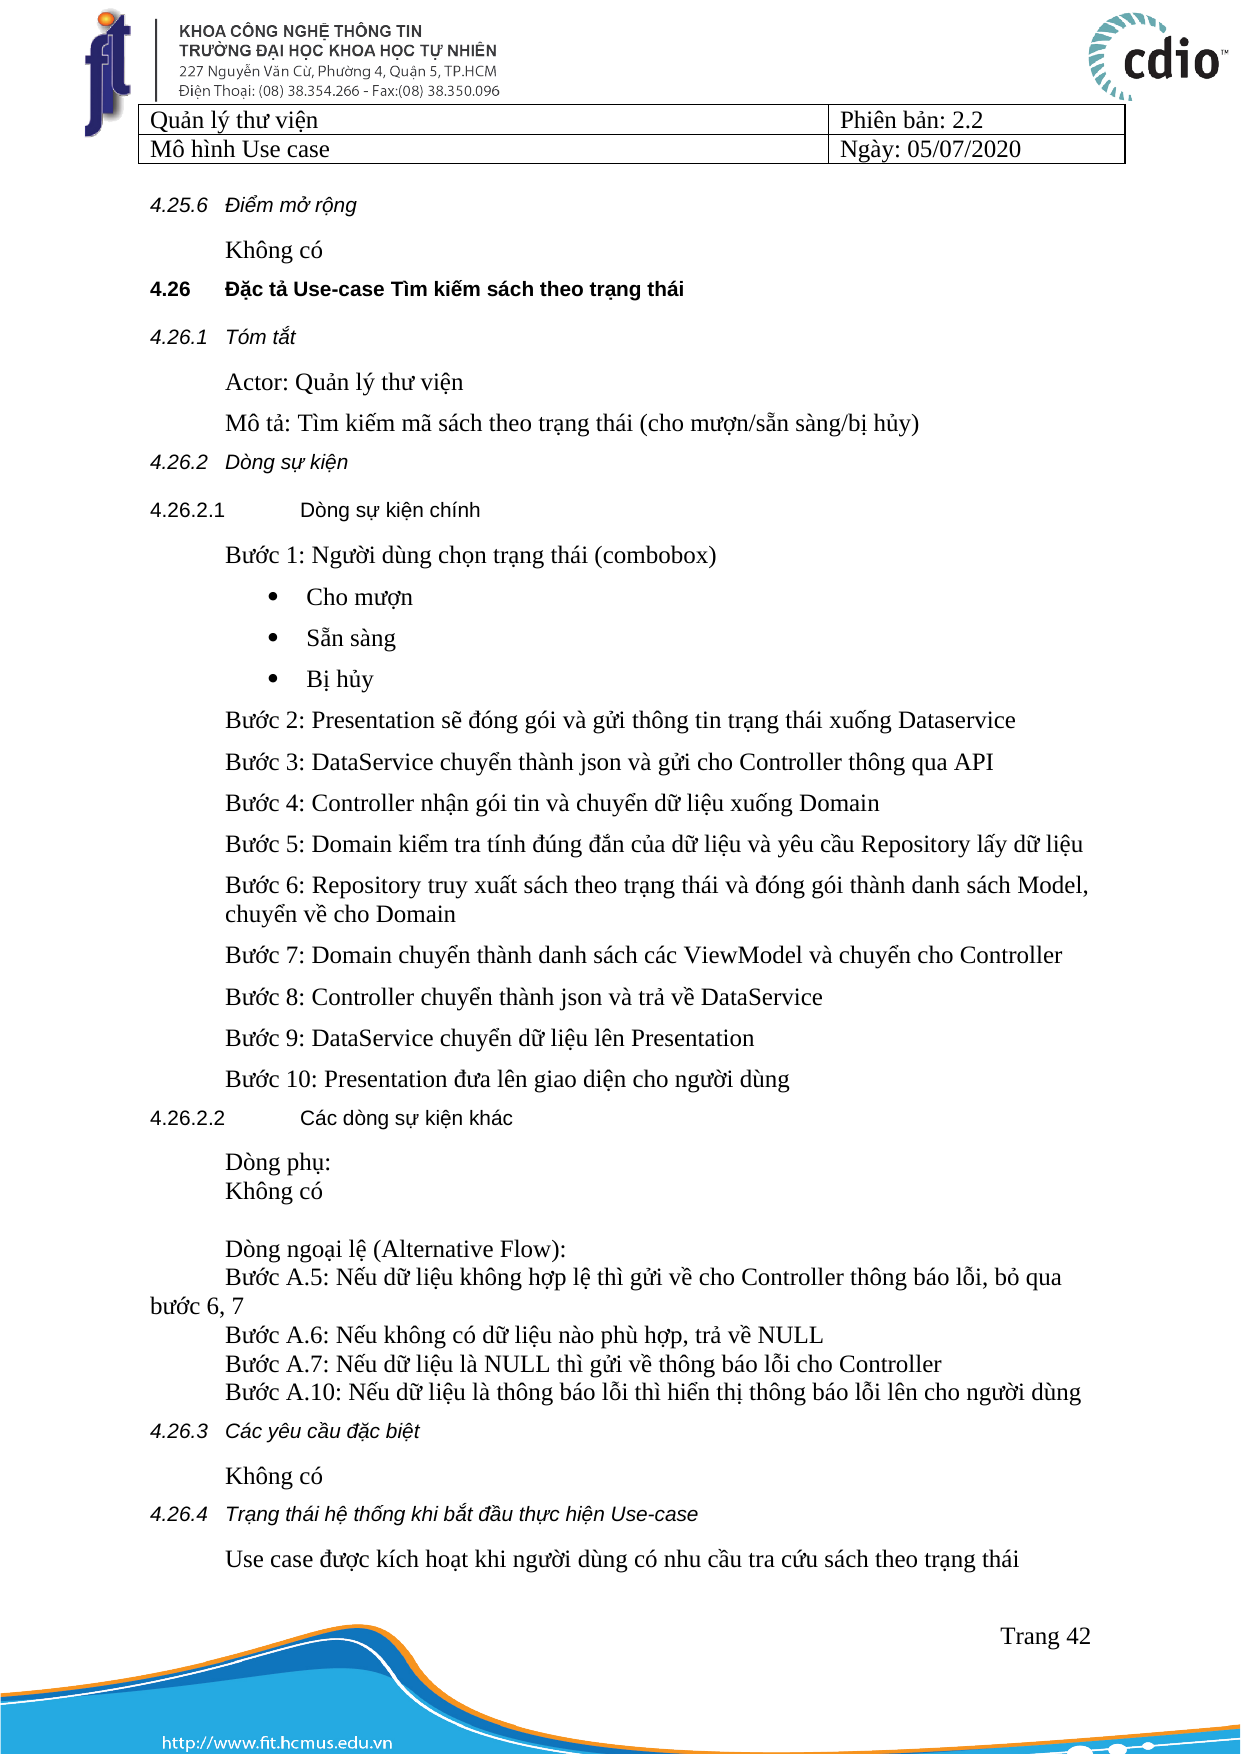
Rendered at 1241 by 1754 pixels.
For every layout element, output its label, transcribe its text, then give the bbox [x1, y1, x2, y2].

picture [61, 1, 1241, 161]
subtitle Các yêu cầu đặc biệt [150, 1419, 1090, 1443]
picture [829, 105, 1124, 134]
text Không có [150, 1176, 1090, 1205]
list Bị hủy [269, 664, 1090, 693]
text Bước 7: Domain chuyển thành danh sách các ViewModel và chuyển cho Controller [225, 940, 1090, 969]
subtitle Các dòng sự kiện khác [150, 1105, 1090, 1129]
text Bước A.6: Nếu không có dữ liệu nào phù hợp, trả về NULL [150, 1320, 1090, 1349]
text Không có [225, 235, 1090, 264]
picture [139, 135, 828, 161]
list Cho mượn [269, 582, 1090, 610]
text Không có [225, 1461, 1090, 1490]
text Bước A.5: Nếu dữ liệu không hợp lệ thì gửi về cho Controller thông báo lỗi, bỏ qua bước 6, 7 [150, 1262, 1090, 1320]
text Bước 10: Presentation đưa lên giao diện cho người dùng [225, 1064, 1090, 1093]
text Bước 5: Domain kiểm tra tính đúng đắn của dữ liệu và yêu cầu Repository lấy dữ liệu [225, 829, 1090, 858]
text Bước 6: Repository truy xuất sách theo trạng thái và đóng gói thành danh sách Model, chuyển về cho Domain [225, 870, 1090, 928]
text Bước 8: Controller chuyển thành json và trả về DataService [225, 982, 1090, 1010]
subtitle Điểm mở rộng [150, 193, 1090, 217]
picture [0, 1621, 1241, 1754]
picture [139, 105, 828, 134]
text Bước A.7: Nếu dữ liệu là NULL thì gửi về thông báo lỗi cho Controller [150, 1349, 1090, 1377]
text Use case được kích hoạt khi người dùng có nhu cầu tra cứu sách theo trạng thái [225, 1544, 1090, 1573]
subtitle Dòng sự kiện [150, 450, 1090, 474]
list Sẵn sàng [269, 623, 1090, 652]
text Bước 9: DataService chuyển dữ liệu lên Presentation [225, 1023, 1090, 1052]
text Bước 2: Presentation sẽ đóng gói và gửi thông tin trạng thái xuống Dataservice [225, 705, 1090, 734]
text Dòng phụ: [150, 1147, 1090, 1176]
subtitle Đặc tả Use-case Tìm kiếm sách theo trạng thái [150, 277, 1090, 301]
text Actor: Quản lý thư viện [225, 367, 1090, 396]
text Bước 4: Controller nhận gói tin và chuyển dữ liệu xuống Domain [225, 788, 1090, 817]
text Bước A.10: Nếu dữ liệu là thông báo lỗi thì hiển thị thông báo lỗi lên cho người dùng [150, 1377, 1090, 1406]
text Mô tả: Tìm kiếm mã sách theo trạng thái (cho mượn/sẵn sàng/bị hủy) [225, 408, 1090, 437]
subtitle Tóm tắt [150, 325, 1090, 349]
picture [829, 135, 1124, 161]
subtitle Trạng thái hệ thống khi bắt đầu thực hiện Use-case [150, 1502, 1090, 1526]
text Dòng ngoại lệ (Alternative Flow): [150, 1234, 1090, 1262]
subtitle Dòng sự kiện chính [150, 498, 1090, 522]
text Bước 1: Người dùng chọn trạng thái (combobox) [225, 540, 1090, 569]
text Bước 3: DataService chuyển thành json và gửi cho Controller thông qua API [225, 747, 1090, 775]
